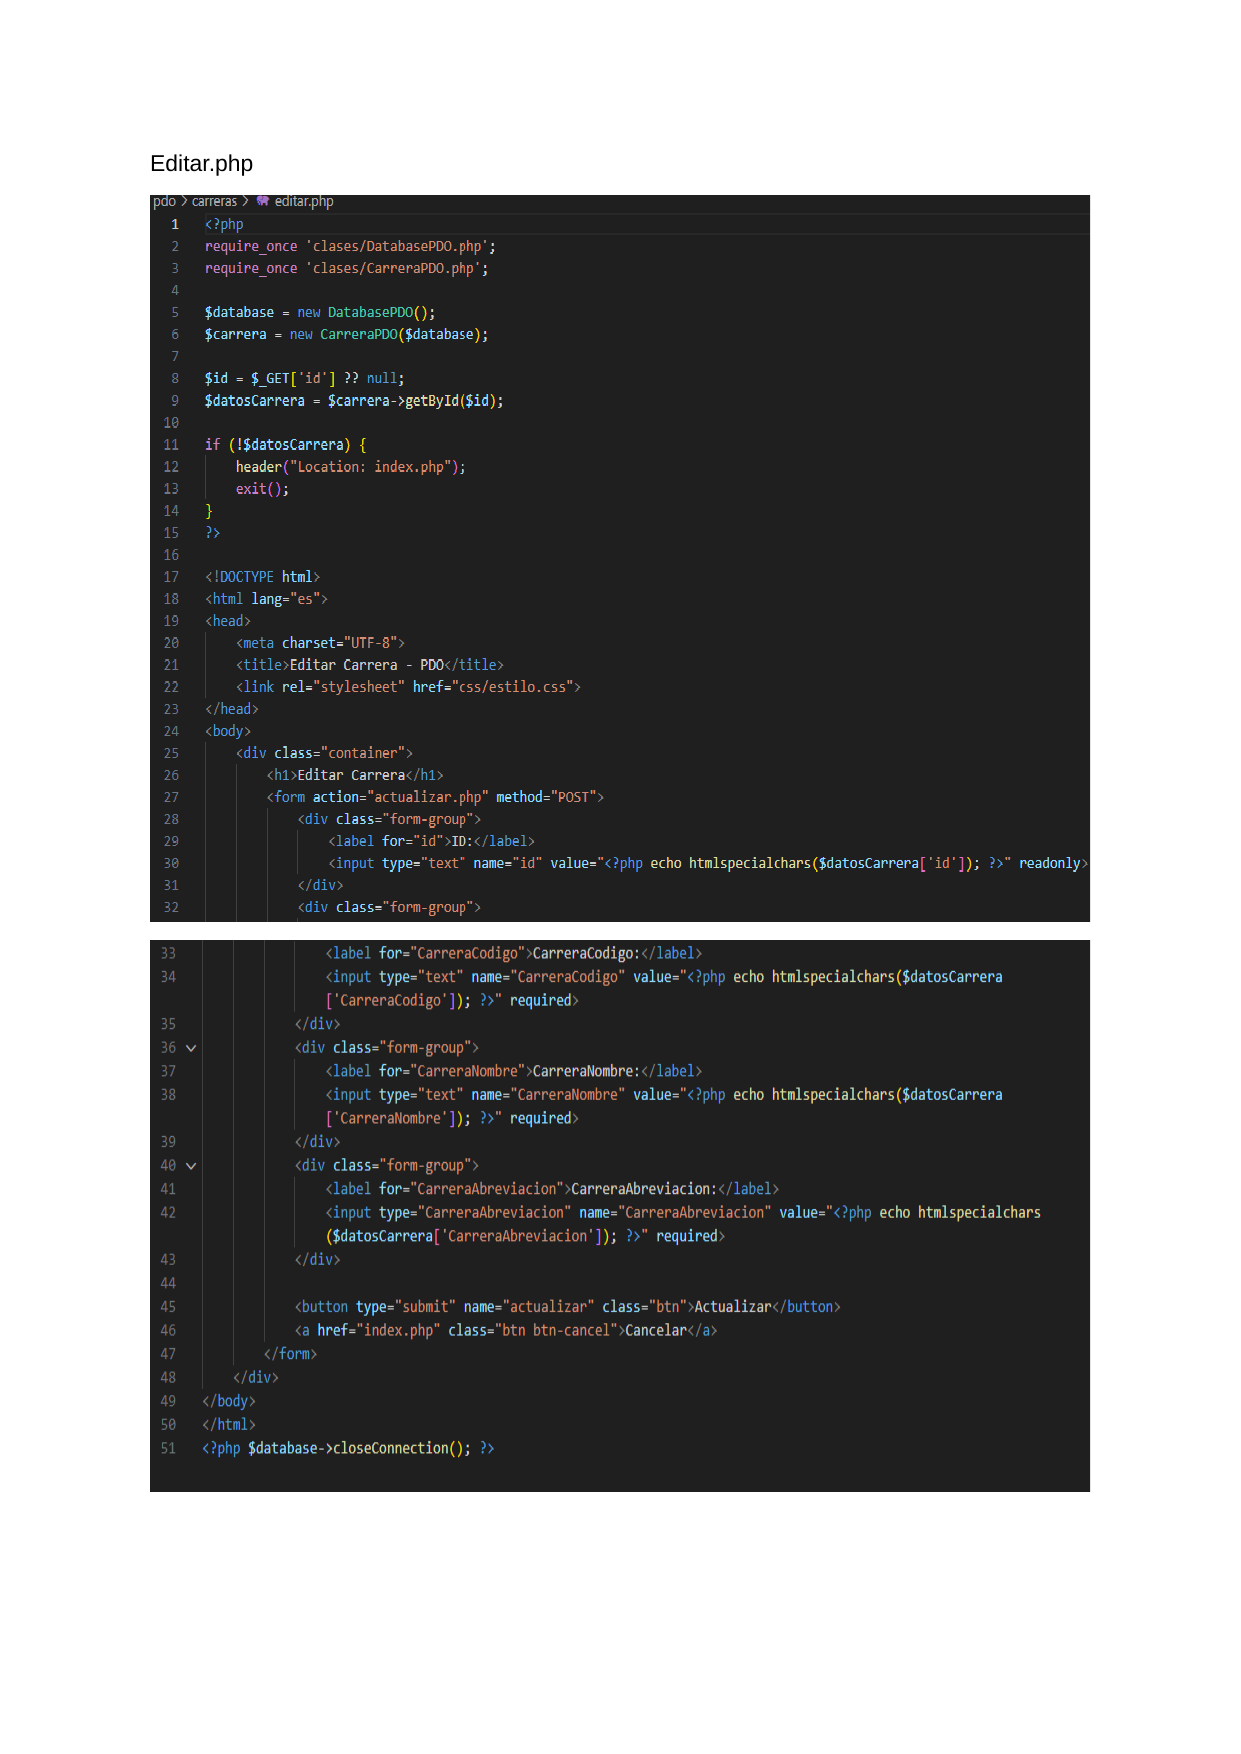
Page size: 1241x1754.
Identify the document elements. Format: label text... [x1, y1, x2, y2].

text Editar.php [150, 150, 1090, 176]
